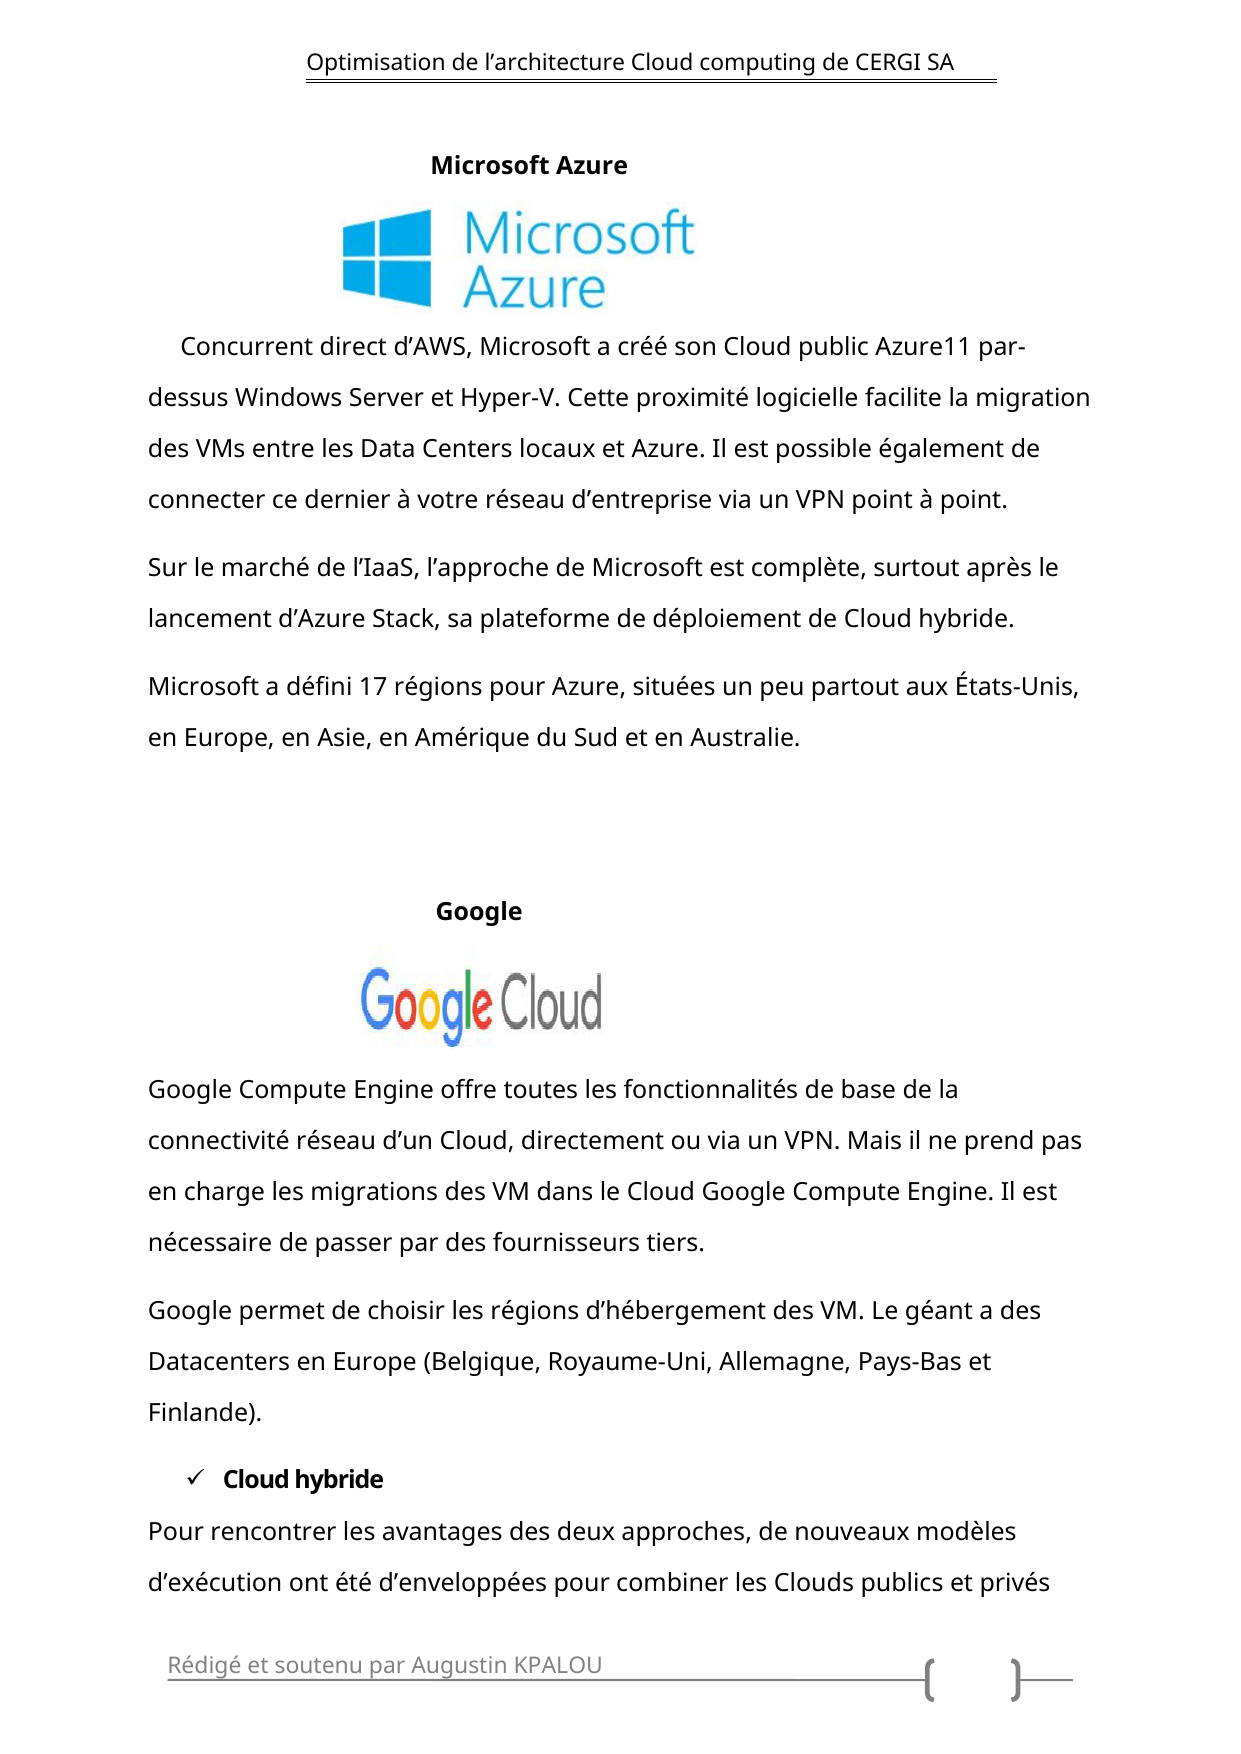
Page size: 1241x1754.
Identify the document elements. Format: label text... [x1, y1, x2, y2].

title Cloud hybride [185, 1462, 1093, 1496]
text Google [221, 894, 1093, 928]
text Concurrent direct d’AWS, Microsoft a créé son Cloud public Azure11 par-dessus Windows Server et Hyper-V. Cette proximité logicielle facilite la migration des VMs entre les Data Centers locaux et Azure. Il est possible également de connecter ce dernier à votre réseau d’entreprise via un VPN point à point. [148, 329, 1093, 516]
list Microsoft Azure [223, 148, 1093, 182]
text Microsoft a défini 17 régions pour Azure, situées un peu partout aux États-Unis, en Europe, en Asie, en Amérique du Sud et en Australie. [148, 668, 1093, 753]
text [148, 1513, 1093, 1598]
picture [336, 201, 701, 315]
text Google permet de choisir les régions d’hébergement des VM. Le géant a des Datacenters en Europe (Belgique, Royaume-Uni, Allemagne, Pays-Bas et Finlande). [148, 1292, 1093, 1428]
text Sur le marché de l’IaaS, l’approche de Microsoft est complète, surtout après le lancement d’Azure Stack, sa plateforme de déploiement de Cloud hybride. [148, 550, 1093, 635]
text Google Compute Engine offre toutes les fonctionnalités de base de la connectivité réseau d’un Cloud, directement ou via un VPN. Mais il ne prend pas en charge les migrations des VM dans le Cloud Google Compute Engine. Il est nécessaire de passer par des fournisseurs tiers. [148, 1071, 1093, 1259]
